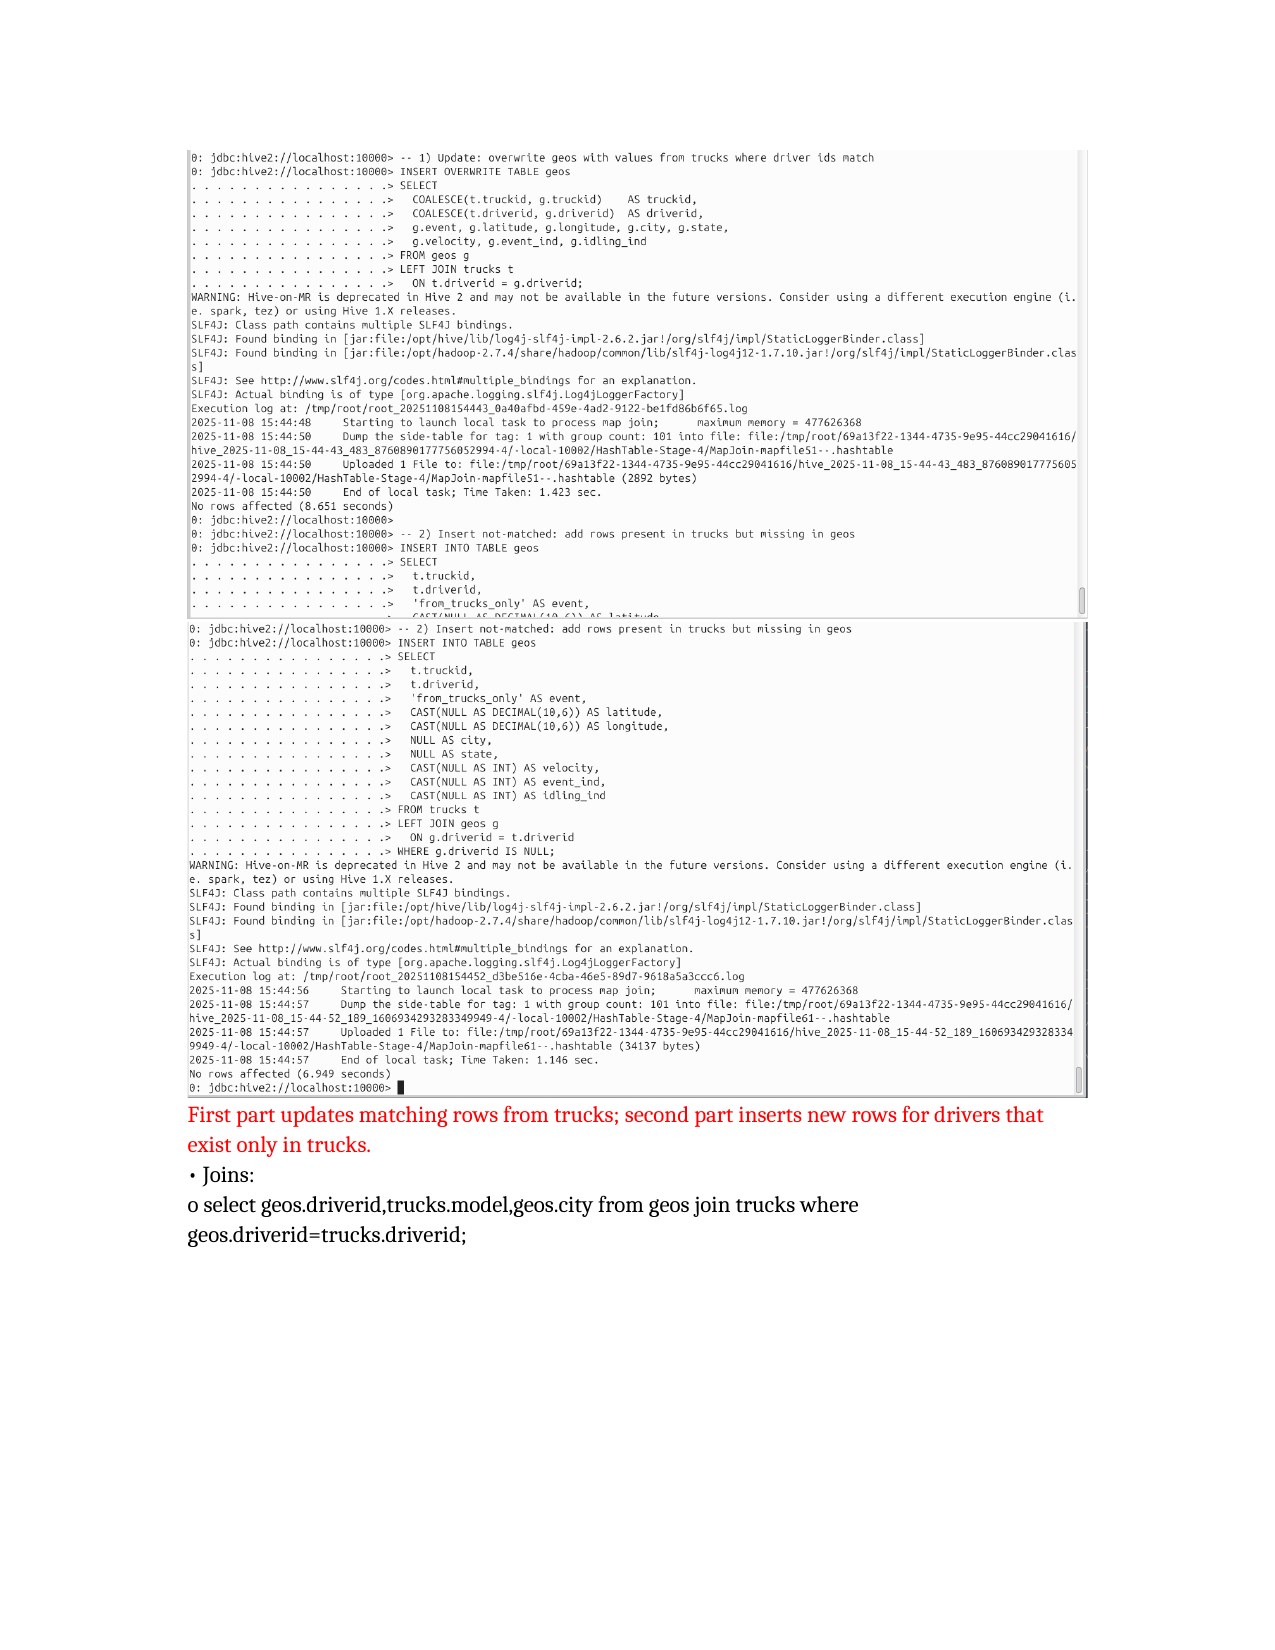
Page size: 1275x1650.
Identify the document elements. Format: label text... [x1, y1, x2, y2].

picture [187, 622, 1088, 1098]
picture [187, 150, 1088, 619]
text o select geos.driverid,trucks.model,geos.city from geos join trucks where geos.driverid=trucks.driverid; [187, 1192, 1087, 1249]
text First part updates matching rows from trucks; second part inserts new rows for drivers that exist only in trucks. • Joins: [187, 1101, 1087, 1188]
